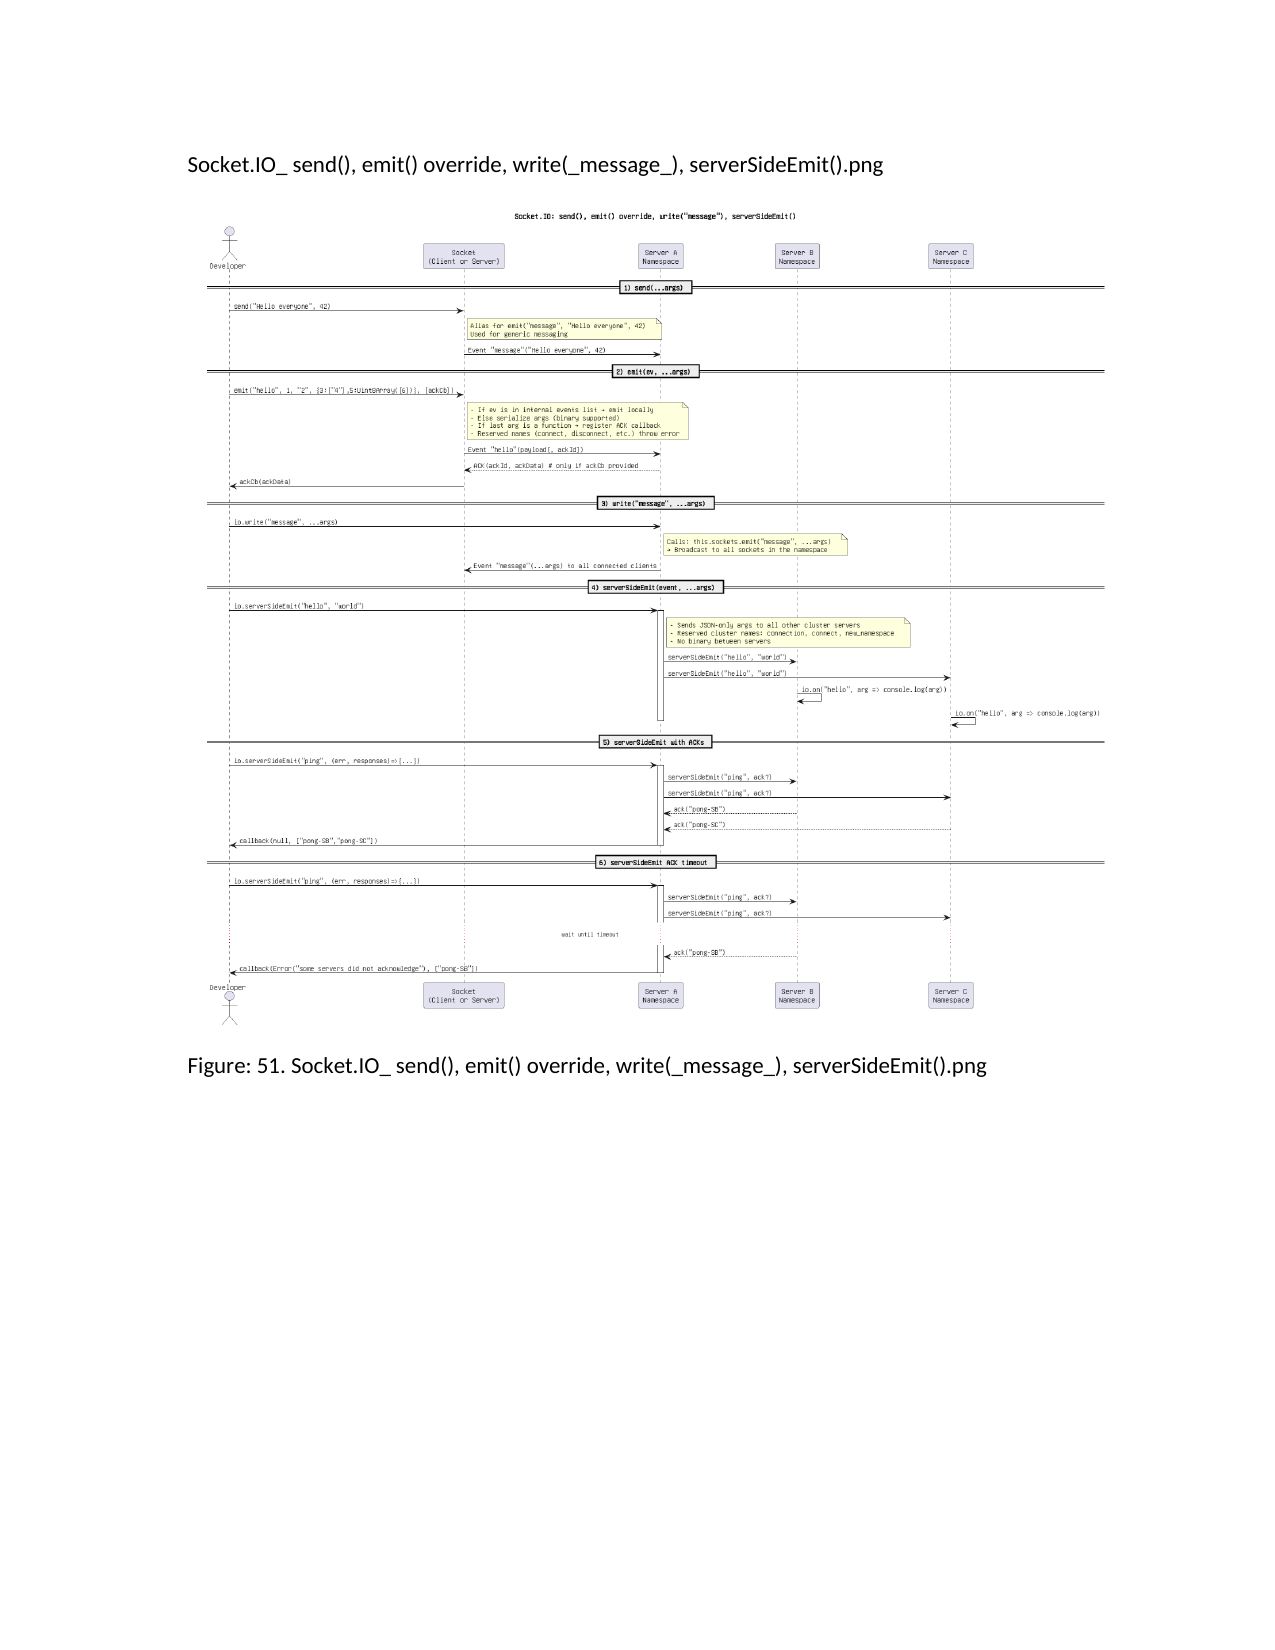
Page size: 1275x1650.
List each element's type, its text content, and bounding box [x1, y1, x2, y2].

text Figure: 51. Socket.IO_ send(), emit() override, write(_message_), serverSideEmit().png [187, 1052, 1087, 1079]
picture [206, 203, 1107, 1027]
text Socket.IO_ send(), emit() override, write(_message_), serverSideEmit().png [187, 150, 1087, 178]
